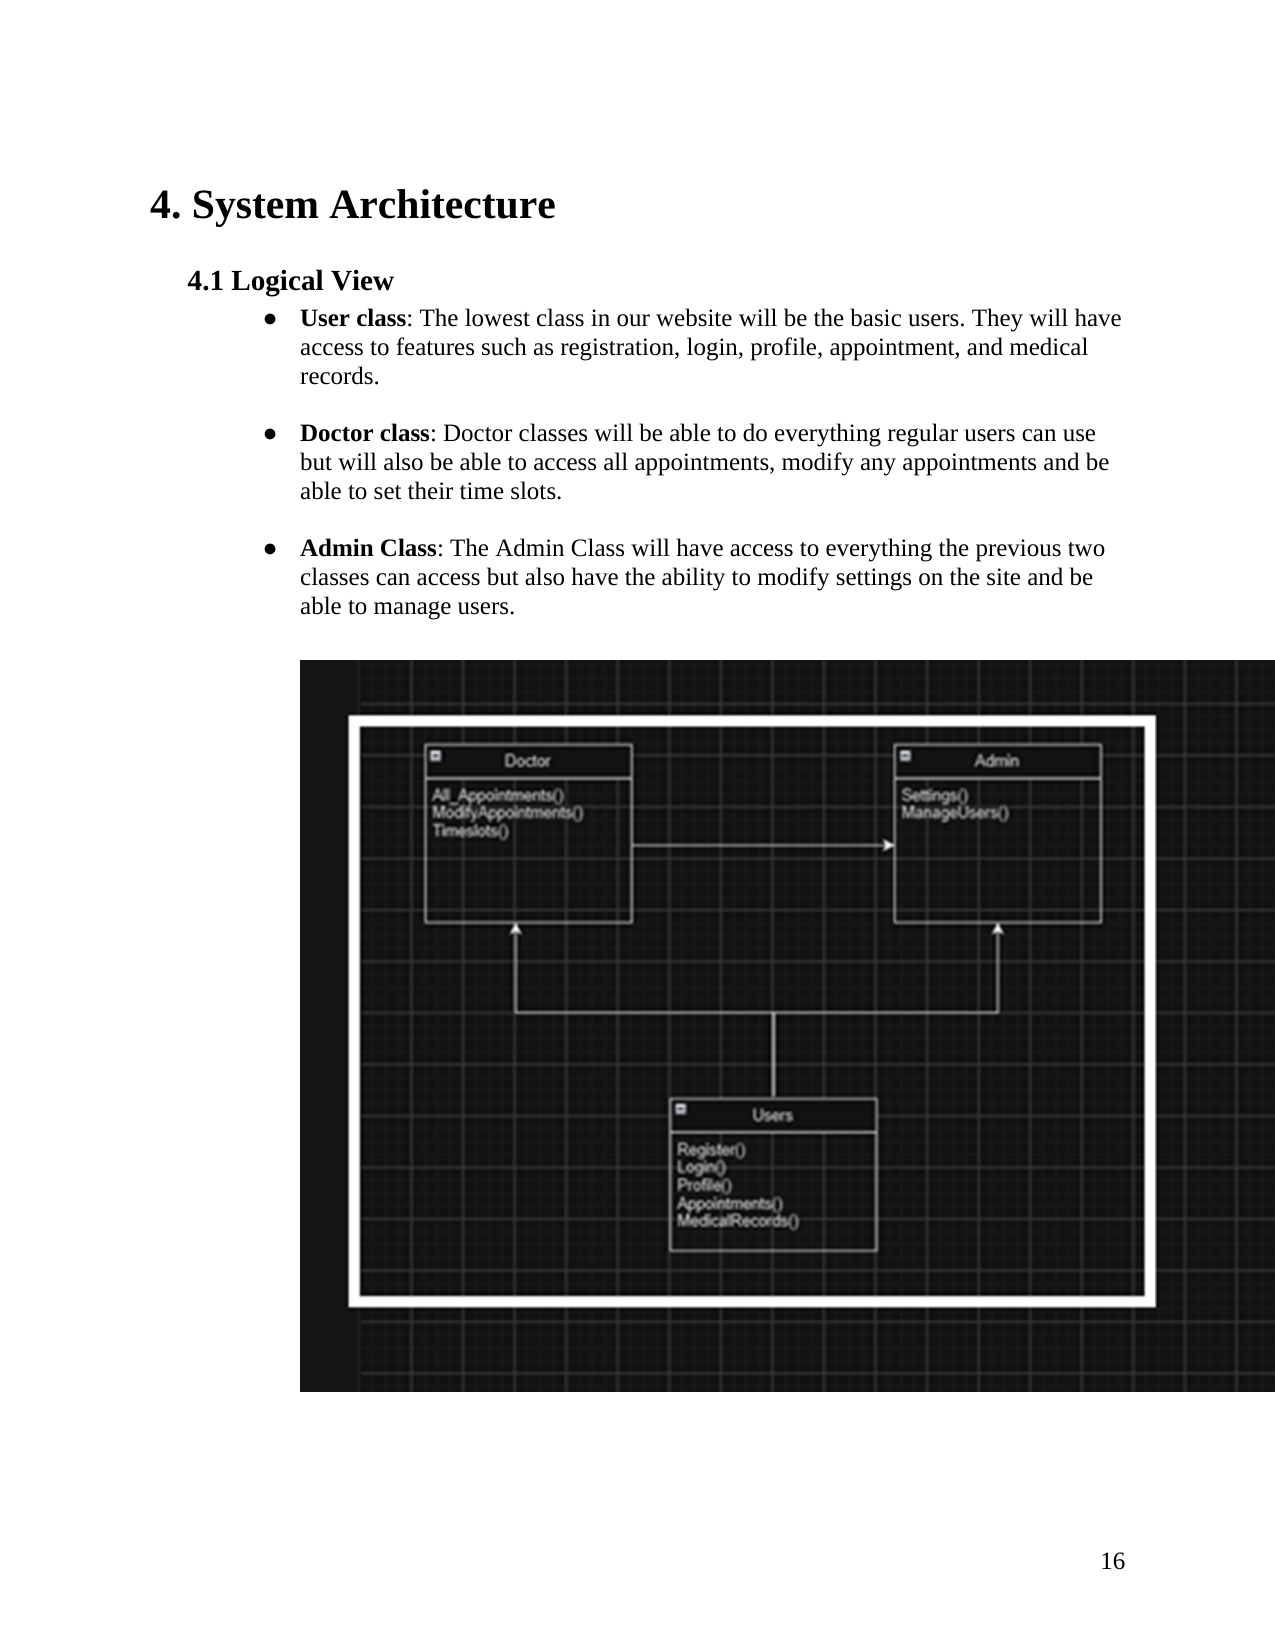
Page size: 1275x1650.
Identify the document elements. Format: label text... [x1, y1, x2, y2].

list Admin Class: The Admin Class will have access to everything the previous two classes can access but also have the ability to modify settings on the site and be able to manage users. [262, 533, 1125, 619]
picture [300, 660, 1275, 1392]
list Doctor class: Doctor classes will be able to do everything regular users can use but will also be able to access all appointments, modify any appointments and be able to set their time slots. [262, 418, 1125, 504]
subtitle 4.1 Logical View [187, 263, 1125, 297]
list User class: The lowest class in our website will be the basic users. They will have access to features such as registration, login, profile, appointment, and medical records. [262, 303, 1125, 389]
text 4. System Architecture [150, 179, 1125, 227]
